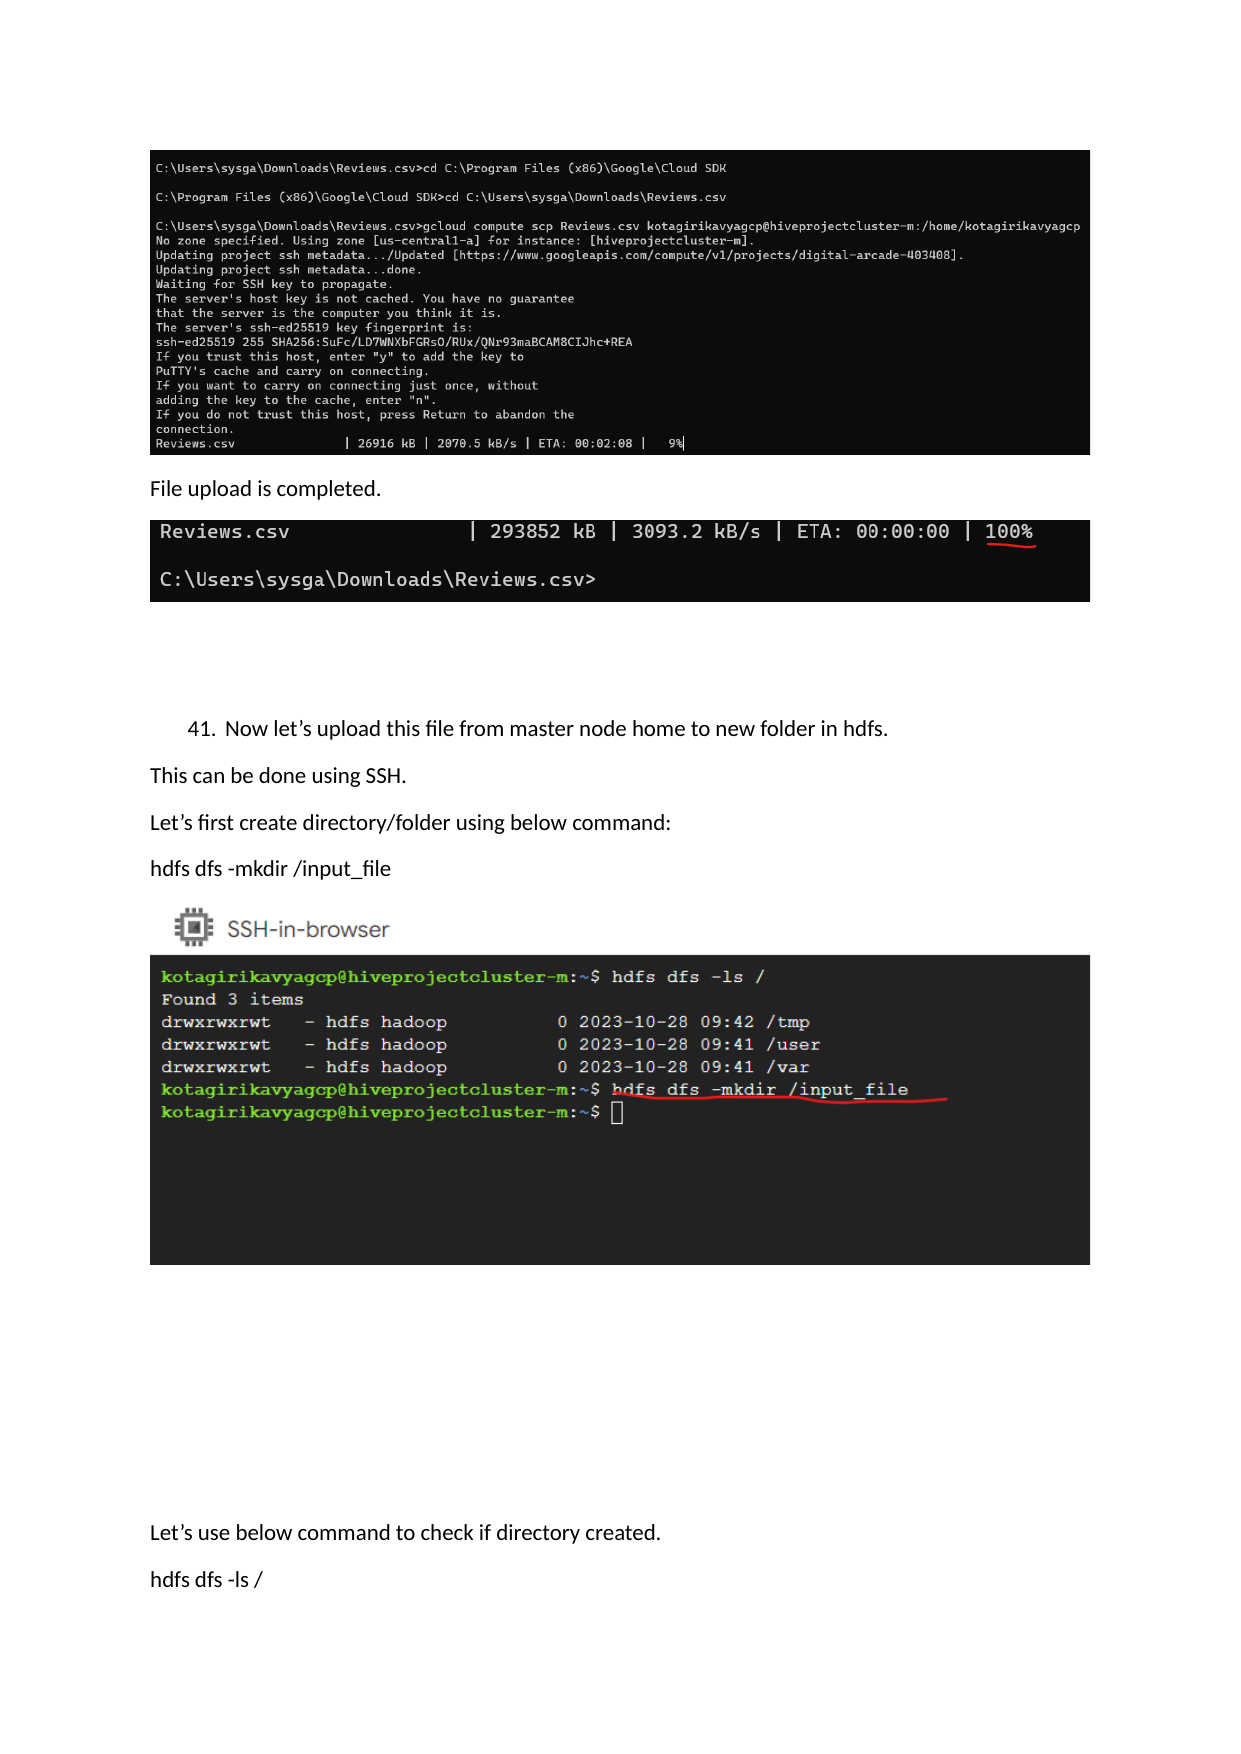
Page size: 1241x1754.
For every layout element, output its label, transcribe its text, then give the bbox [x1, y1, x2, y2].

list Now let’s upload this file from master node home to new folder in hdfs. [187, 714, 1090, 742]
text Let’s first create directory/folder using below command: [150, 808, 1090, 836]
text hdfs dfs -mkdir /input_file [150, 854, 1090, 882]
text This can be done using SSH. [150, 761, 1090, 789]
picture [150, 520, 1091, 602]
picture [150, 901, 1091, 1265]
text Let’s use below command to check if directory created. [150, 1518, 1090, 1546]
picture [150, 150, 1091, 455]
text hdfs dfs -ls / [150, 1565, 1090, 1593]
text File upload is completed. [150, 474, 1090, 502]
